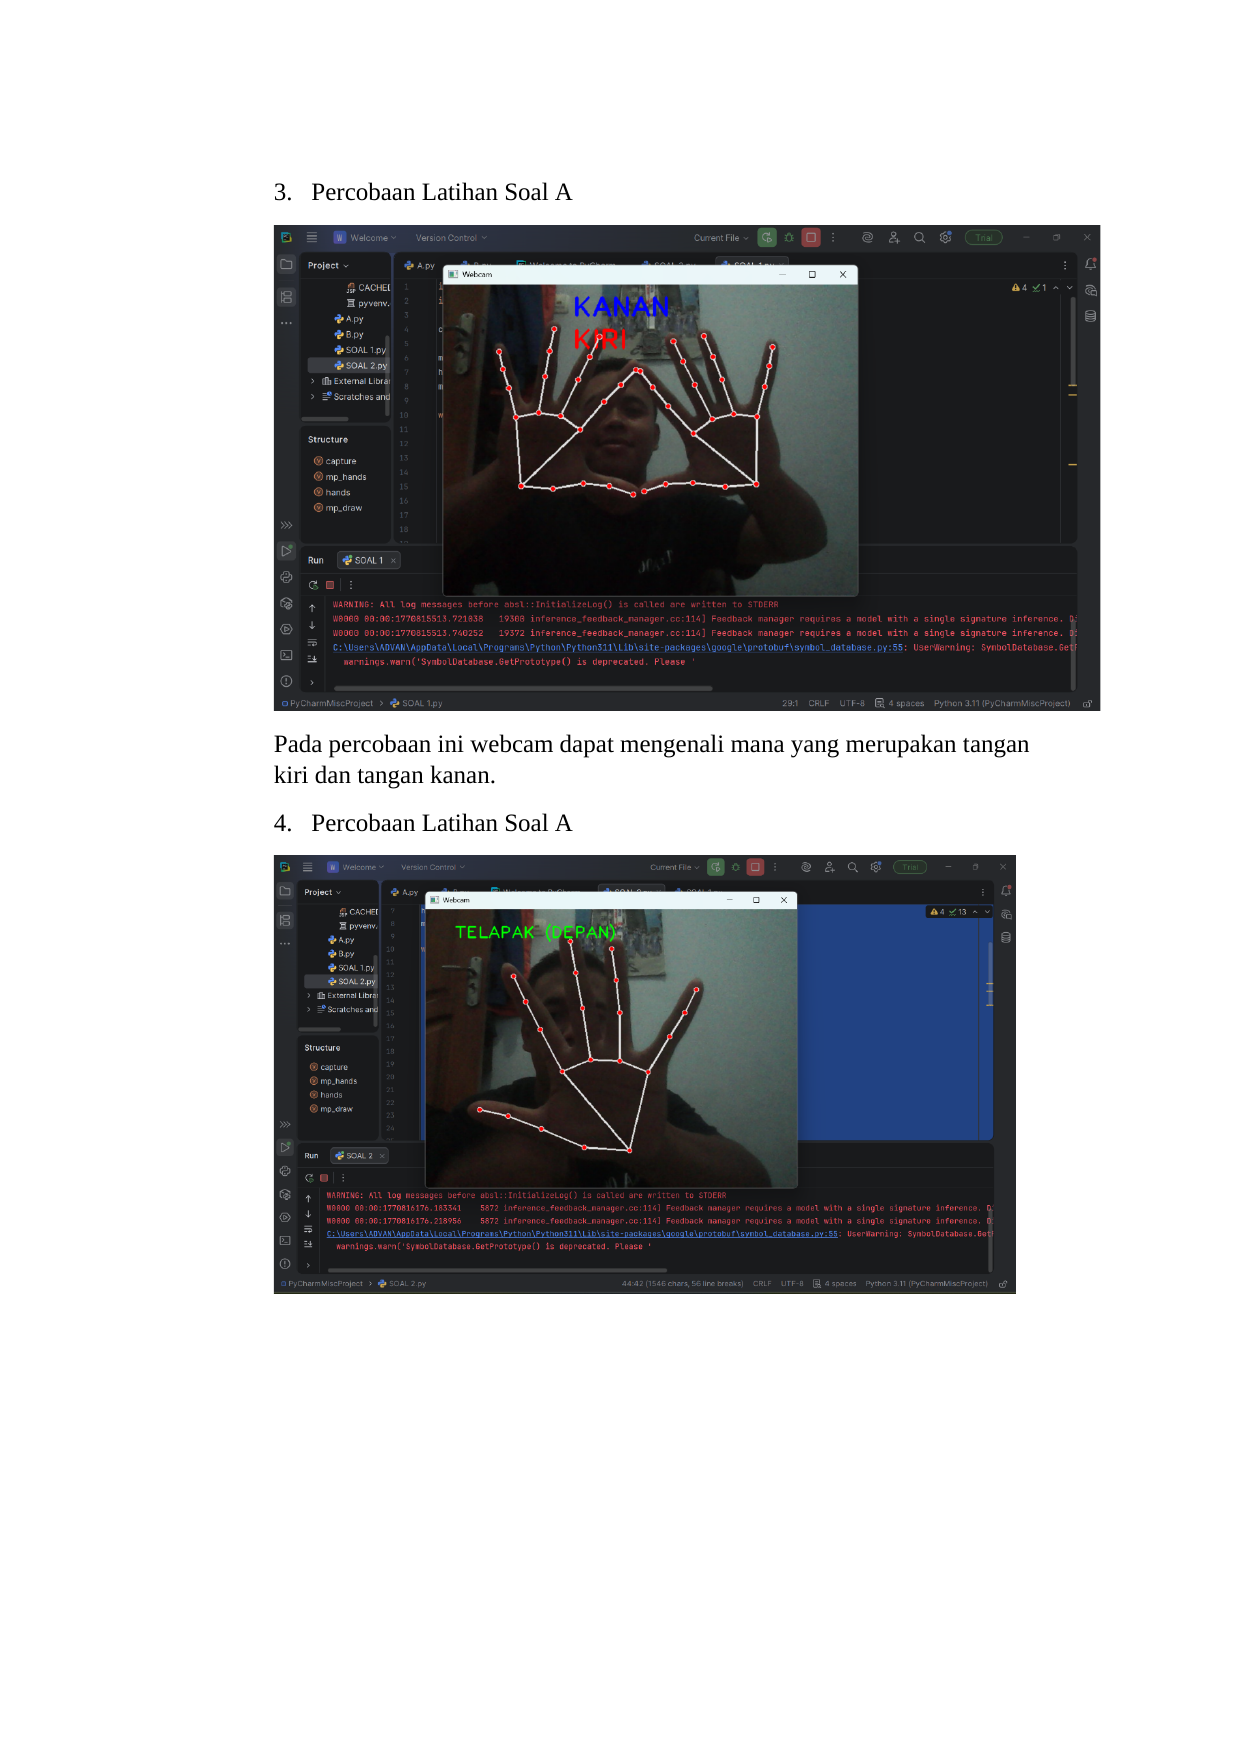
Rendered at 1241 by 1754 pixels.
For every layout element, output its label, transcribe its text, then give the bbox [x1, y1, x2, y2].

list Percobaan Latihan Soal A [274, 808, 1063, 836]
text Pada percobaan ini webcam dapat mengenali mana yang merupakan tangan kiri dan tangan kanan. [274, 729, 1063, 789]
list Percobaan Latihan Soal A [274, 177, 1063, 206]
picture [273, 225, 1101, 711]
picture [273, 855, 1016, 1294]
